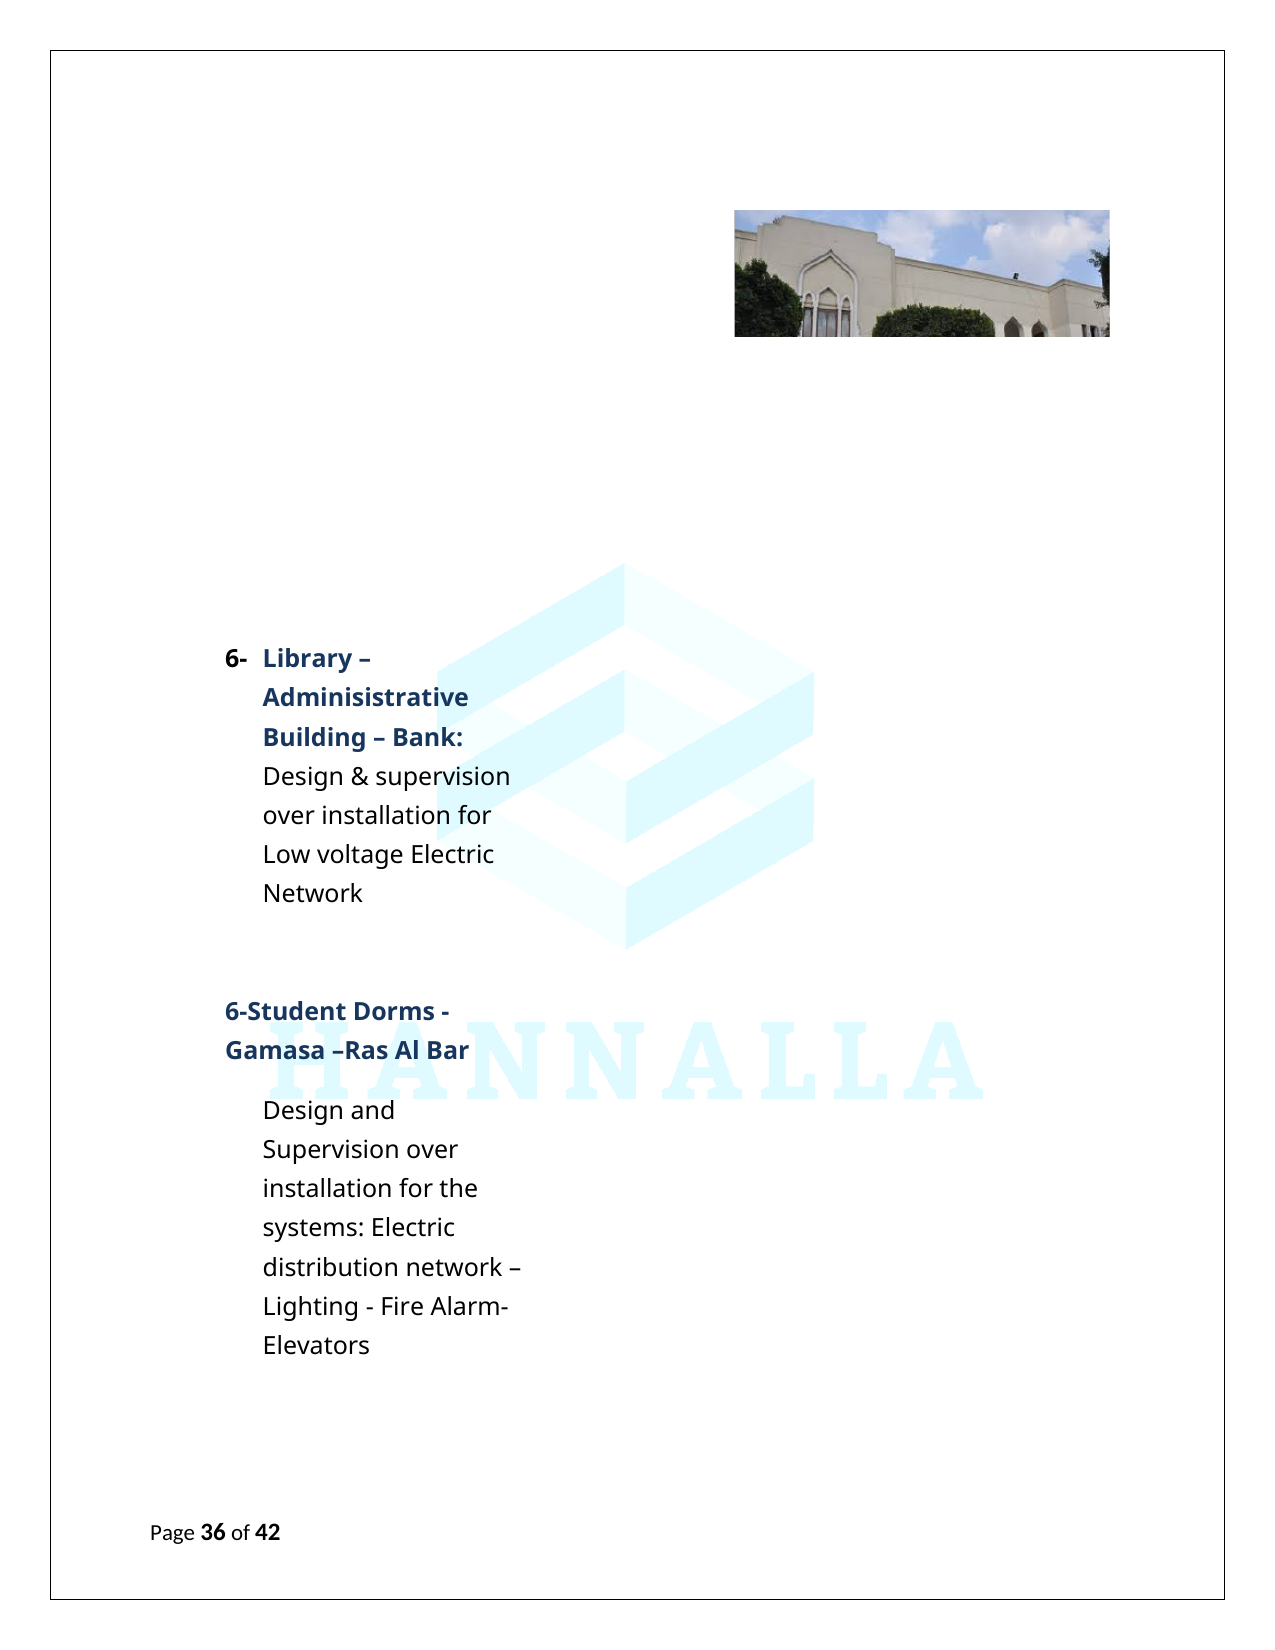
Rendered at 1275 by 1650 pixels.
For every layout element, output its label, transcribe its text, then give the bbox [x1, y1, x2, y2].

text Design and Supervision over installation for the systems: Electric distribution network –Lighting - Fire Alarm- Elevators [262, 1092, 525, 1362]
picture [734, 210, 1110, 337]
list 6-Student Dorms - Gamasa –Ras Al Bar [225, 993, 525, 1067]
list Design & supervision over installation for Low voltage Electric Network [262, 758, 525, 910]
list Library –Adminisistrative Building – Bank: [225, 641, 525, 753]
